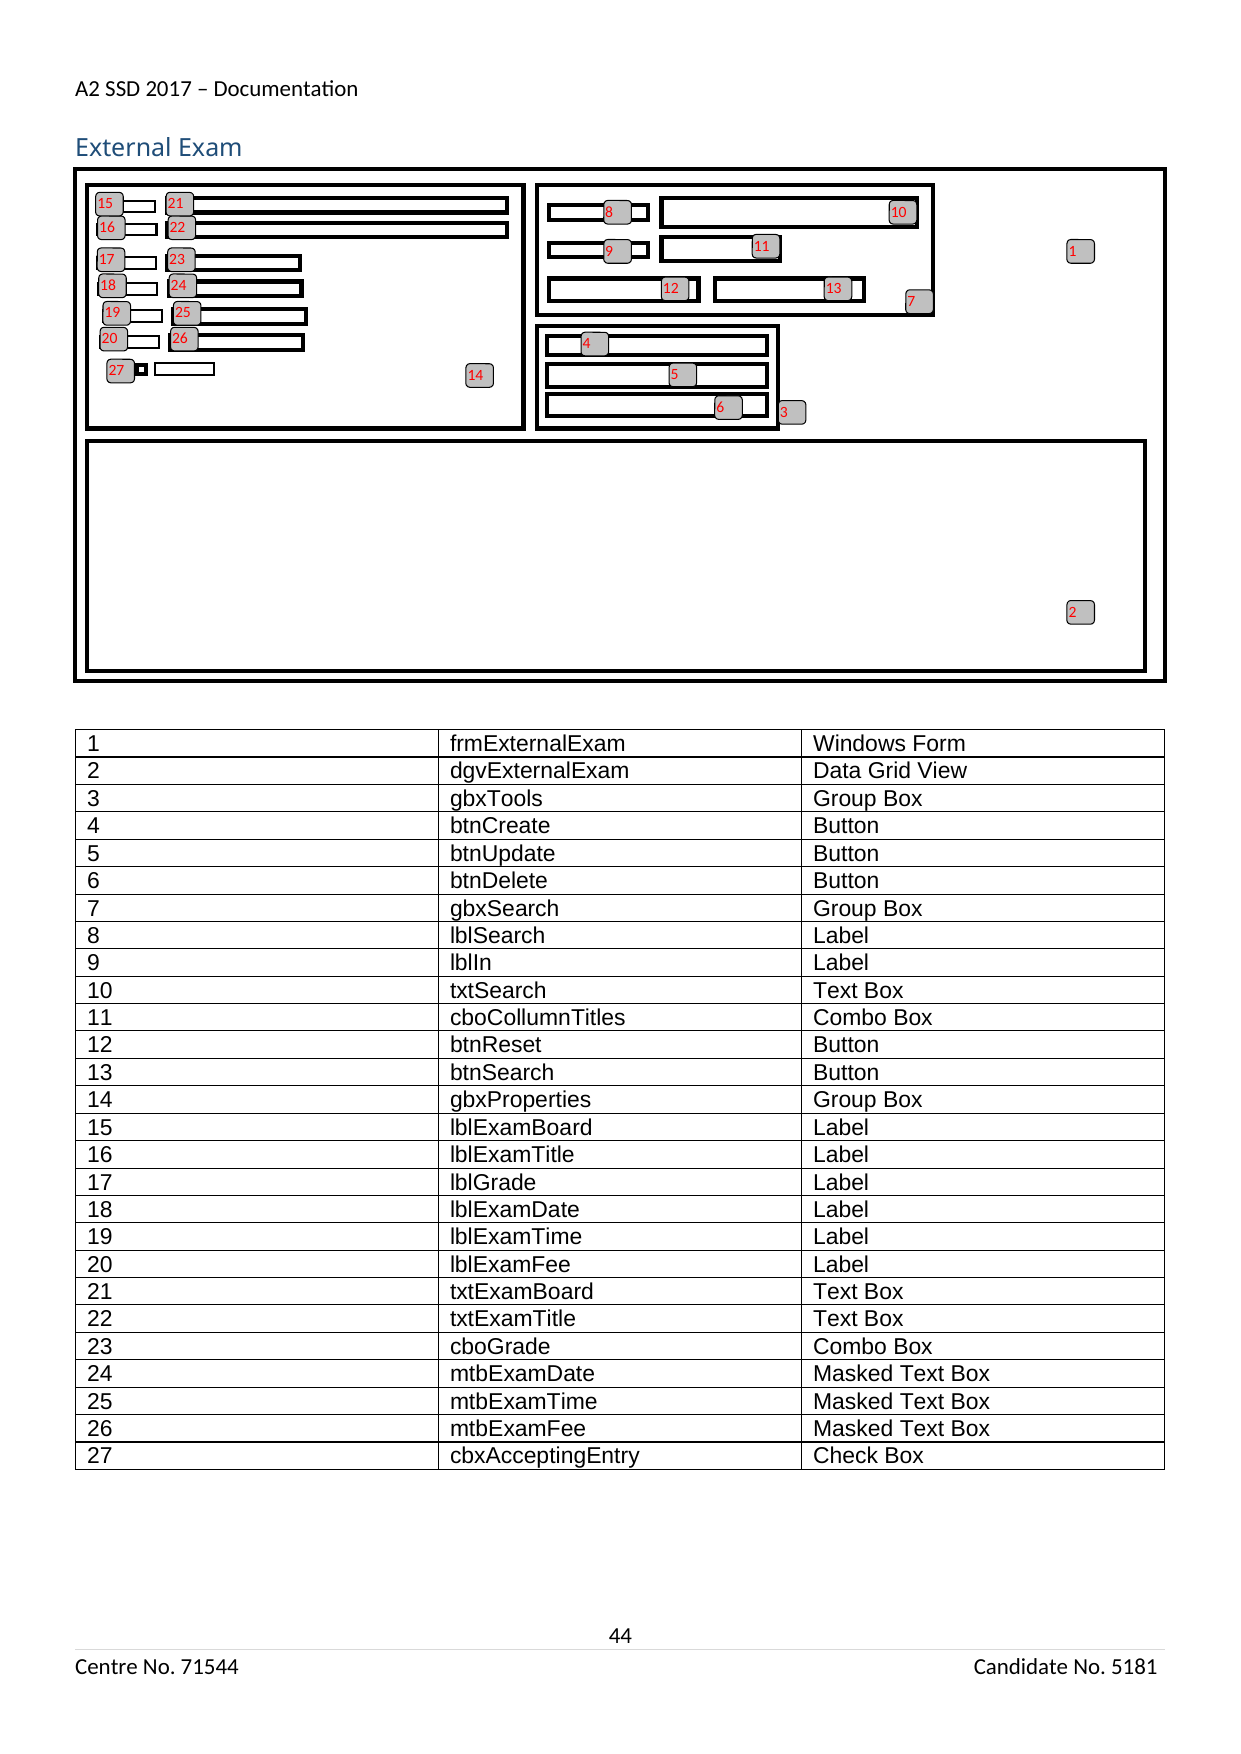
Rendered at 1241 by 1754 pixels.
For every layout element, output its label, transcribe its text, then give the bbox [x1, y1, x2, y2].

table_cell Label [802, 1196, 1164, 1222]
subtitle External Exam [75, 130, 1165, 164]
table_cell Label [802, 1114, 1164, 1140]
table_cell Button [802, 1031, 1164, 1058]
table_cell Group Box [802, 1086, 1164, 1113]
table_cell Masked Text Box [802, 1388, 1164, 1414]
table_cell 6 [76, 867, 438, 893]
table_cell Label [802, 1141, 1164, 1167]
table_cell 8 [76, 922, 438, 948]
table_cell 17 [76, 1169, 438, 1195]
table_cell Data Grid View [802, 758, 1164, 784]
table_cell Combo Box [802, 1333, 1164, 1359]
table_header Windows Form [802, 730, 1164, 756]
table_cell btnSearch [439, 1059, 801, 1085]
table_cell Text Box [802, 1278, 1164, 1304]
table_cell 4 [76, 812, 438, 839]
table_cell Button [802, 812, 1164, 839]
table_cell Label [802, 949, 1164, 976]
table_cell mtbExamFee [439, 1415, 801, 1441]
table_cell Label [802, 922, 1164, 948]
table_cell btnCreate [439, 812, 801, 839]
table_cell Combo Box [802, 1004, 1164, 1030]
table_cell Label [802, 1251, 1164, 1277]
table_cell txtExamBoard [439, 1278, 801, 1304]
table_cell 19 [76, 1223, 438, 1249]
table_cell 18 [76, 1196, 438, 1222]
table_cell lblExamDate [439, 1196, 801, 1222]
table_cell Masked Text Box [802, 1415, 1164, 1441]
table_cell 21 [76, 1278, 438, 1304]
table_cell lblIn [439, 949, 801, 976]
table_cell 15 [76, 1114, 438, 1140]
table_cell 20 [76, 1251, 438, 1277]
table_cell cboCollumnTitles [439, 1004, 801, 1030]
table_cell 26 [76, 1415, 438, 1441]
table_cell 9 [76, 949, 438, 976]
table_cell btnUpdate [439, 840, 801, 866]
table_cell Button [802, 1059, 1164, 1085]
table_cell Group Box [802, 895, 1164, 921]
table_cell btnDelete [439, 867, 801, 893]
table_cell txtExamTitle [439, 1305, 801, 1332]
table_cell lblSearch [439, 922, 801, 948]
table_cell 23 [76, 1333, 438, 1359]
table_cell lblGrade [439, 1169, 801, 1195]
table_cell 25 [76, 1388, 438, 1414]
table_cell gbxTools [439, 785, 801, 811]
table_cell Button [802, 867, 1164, 893]
table_cell 13 [76, 1059, 438, 1085]
table_cell Button [802, 840, 1164, 866]
table_cell 5 [76, 840, 438, 866]
table_cell cbxAcceptingEntry [439, 1443, 801, 1469]
table_cell btnReset [439, 1031, 801, 1058]
table_cell 27 [76, 1443, 438, 1469]
table_cell gbxProperties [439, 1086, 801, 1113]
table_cell 14 [76, 1086, 438, 1113]
table_cell Label [802, 1223, 1164, 1249]
table_cell lblExamBoard [439, 1114, 801, 1140]
table_header frmExternalExam [439, 730, 801, 756]
table_cell lblExamFee [439, 1251, 801, 1277]
table_cell 10 [76, 977, 438, 1003]
table_cell 2 [76, 758, 438, 784]
table_cell lblExamTime [439, 1223, 801, 1249]
table_cell cboGrade [439, 1333, 801, 1359]
table_cell mtbExamDate [439, 1360, 801, 1387]
table_cell gbxSearch [439, 895, 801, 921]
table_cell 12 [76, 1031, 438, 1058]
table_cell mtbExamTime [439, 1388, 801, 1414]
table_cell Masked Text Box [802, 1360, 1164, 1387]
table_cell Text Box [802, 1305, 1164, 1332]
table_cell 11 [76, 1004, 438, 1030]
table_cell Label [802, 1169, 1164, 1195]
table_cell lblExamTitle [439, 1141, 801, 1167]
table_cell txtSearch [439, 977, 801, 1003]
table_cell dgvExternalExam [439, 758, 801, 784]
table_cell Text Box [802, 977, 1164, 1003]
table_cell 24 [76, 1360, 438, 1387]
table_header 1 [76, 730, 438, 756]
table_cell 7 [76, 895, 438, 921]
table_cell 16 [76, 1141, 438, 1167]
table_cell 22 [76, 1305, 438, 1332]
table_cell Check Box [802, 1443, 1164, 1469]
table_cell Group Box [802, 785, 1164, 811]
table_cell 3 [76, 785, 438, 811]
